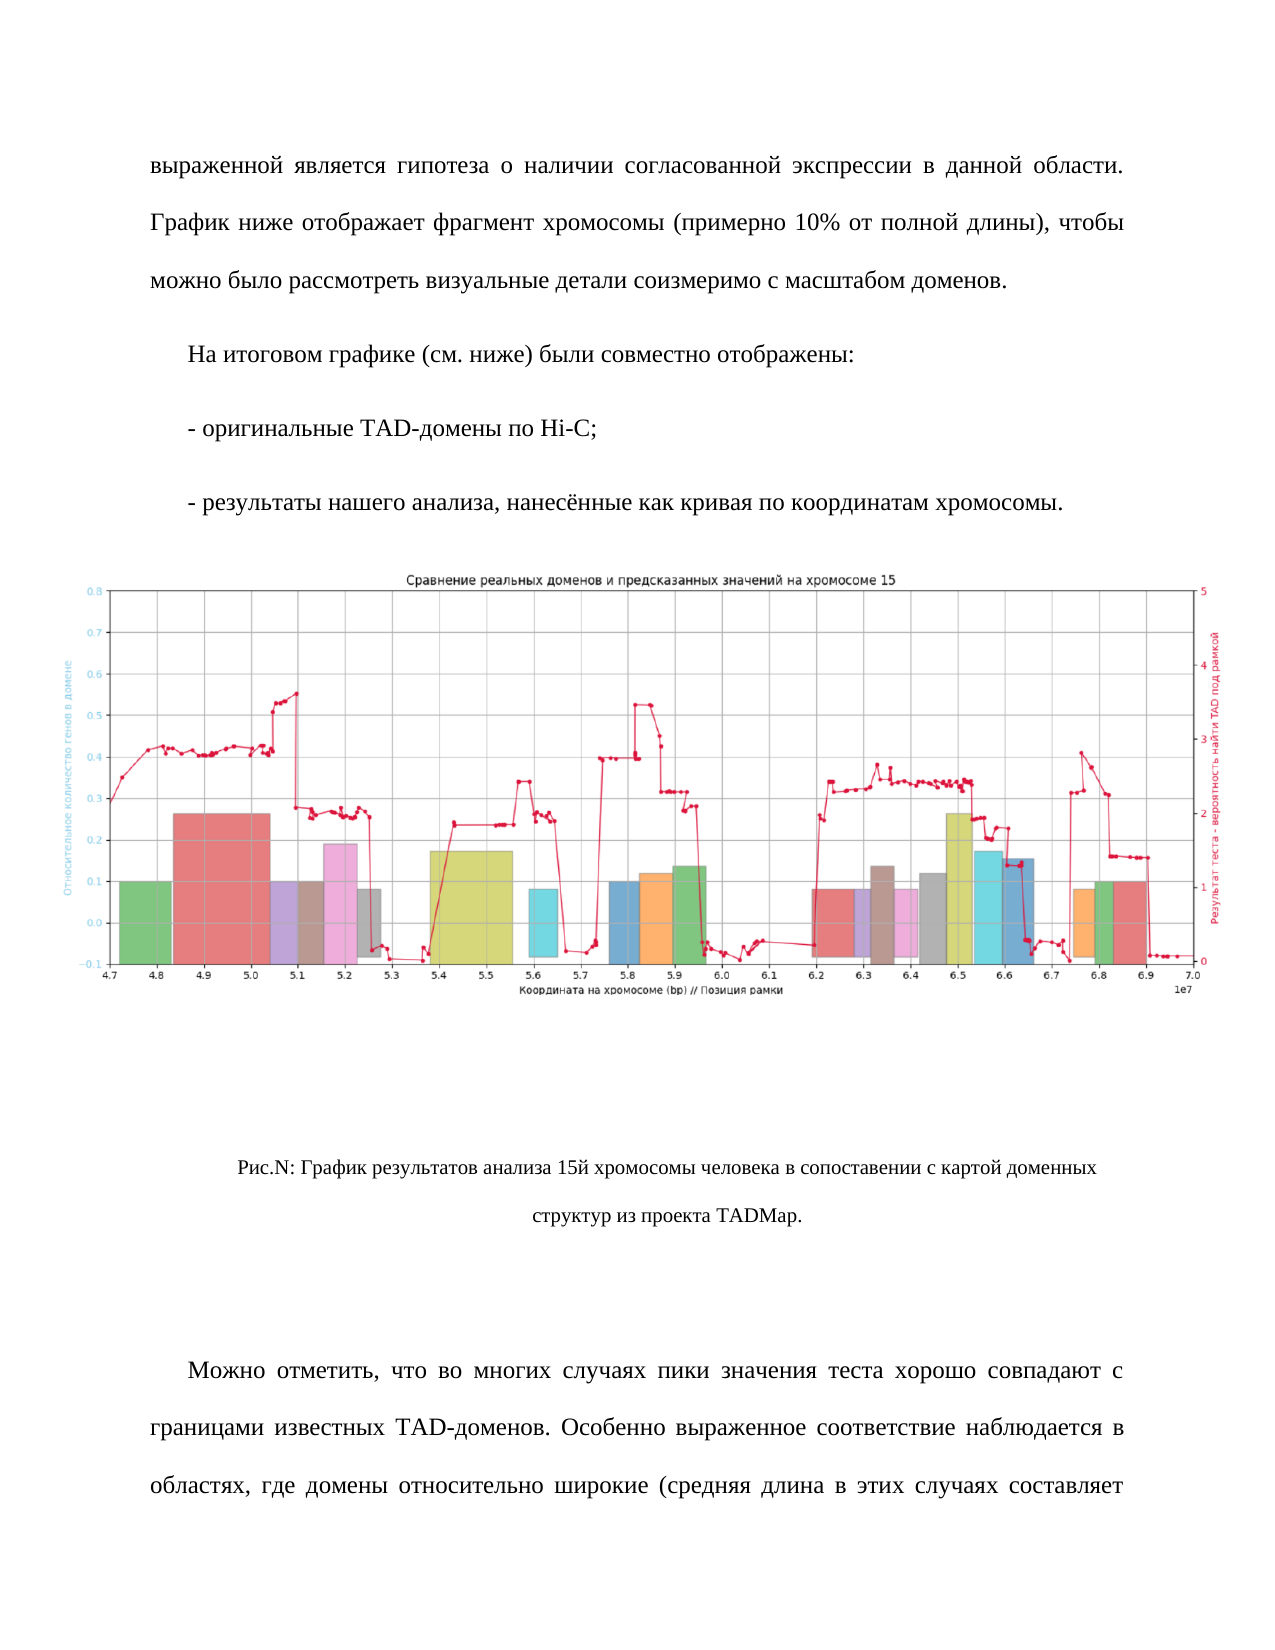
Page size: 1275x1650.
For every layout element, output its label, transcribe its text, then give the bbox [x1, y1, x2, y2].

text - результаты нашего анализа, нанесённые как кривая по координатам хромосомы. [187, 487, 1125, 516]
text На итоговом графике (см. ниже) были совместно отображены: [150, 339, 1125, 368]
picture [59, 570, 1221, 995]
text - оригинальные TAD-домены по Hi-C; [187, 413, 1125, 442]
list Рис.N: График результатов анализа 15й хромосомы человека в сопоставении с картой доменных структур из проекта TADMap. [209, 1155, 1125, 1227]
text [150, 1355, 1125, 1498]
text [150, 150, 1125, 294]
